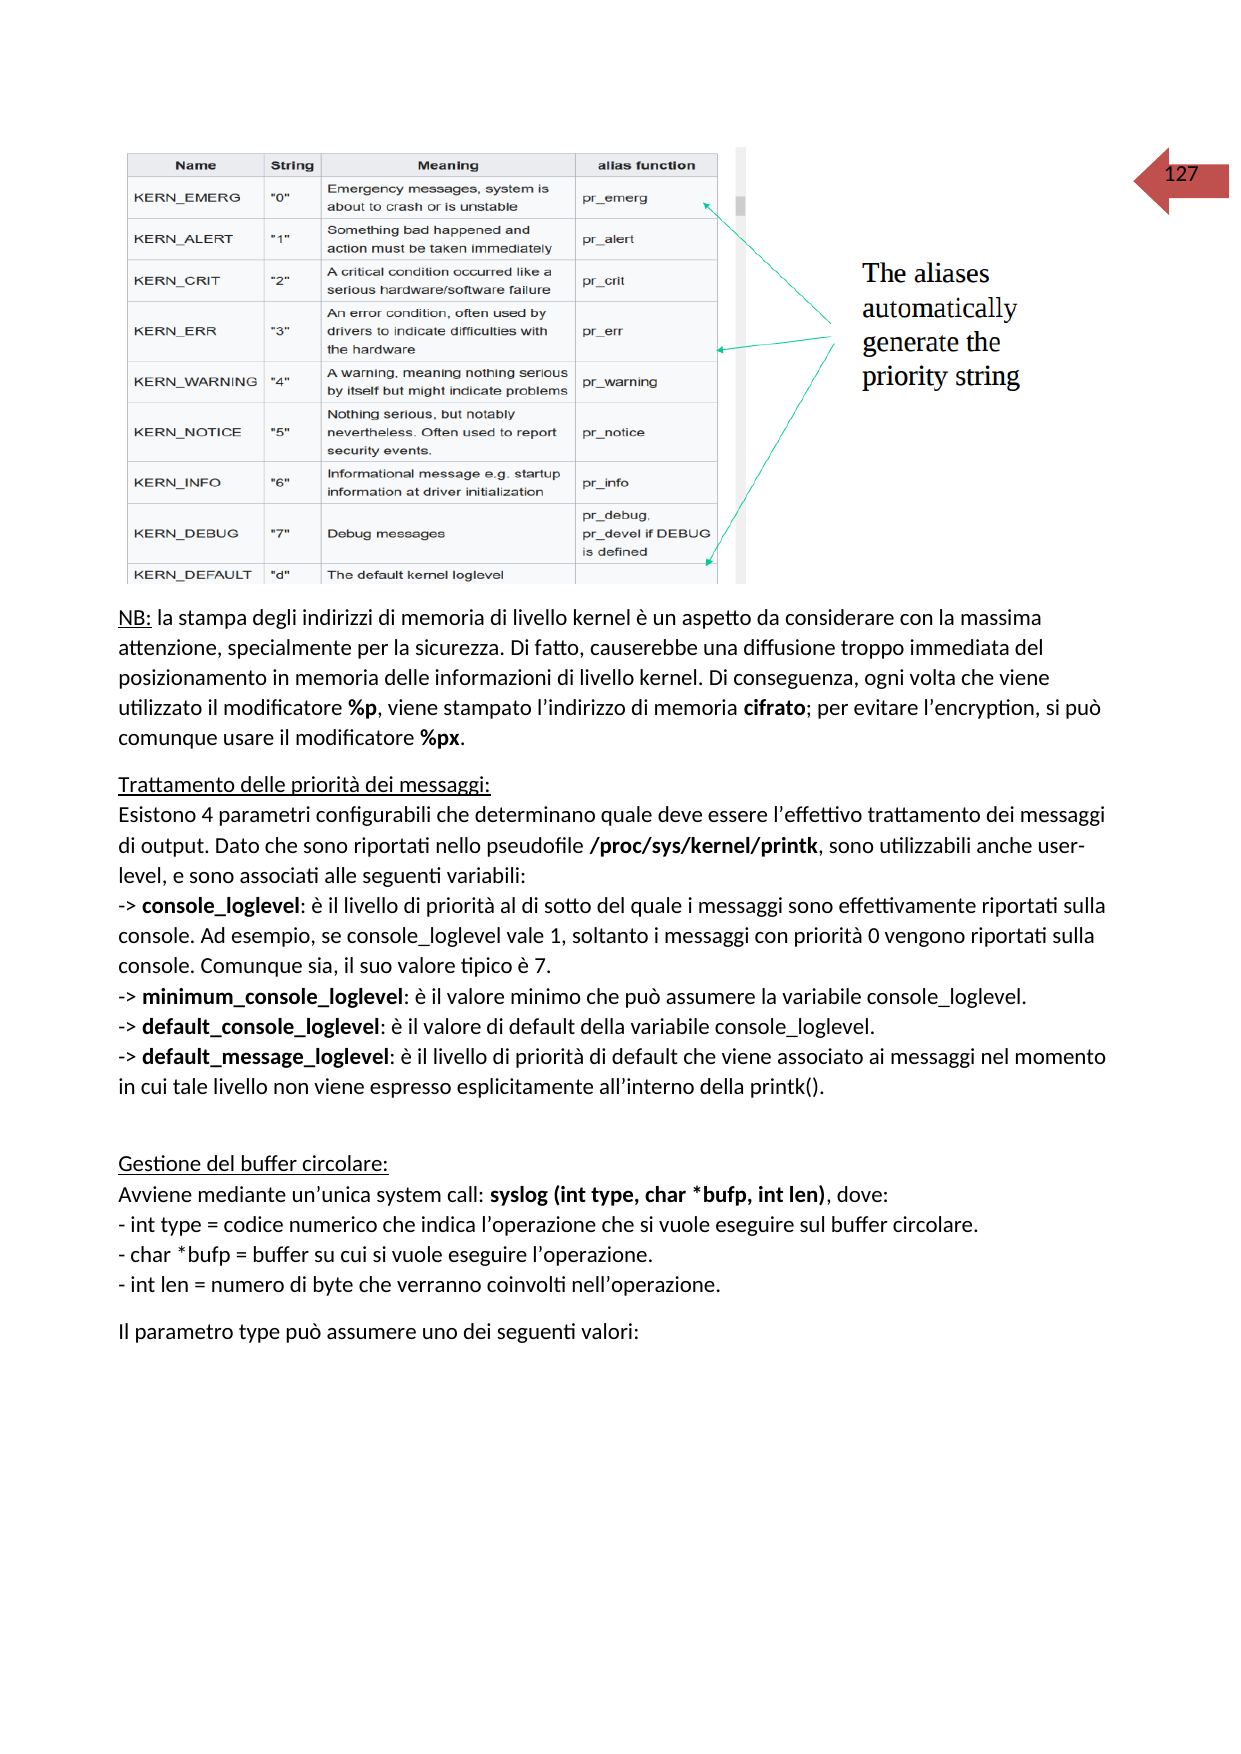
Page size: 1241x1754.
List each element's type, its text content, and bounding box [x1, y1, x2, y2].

text NB: la stampa degli indirizzi di memoria di livello kernel è un aspetto da considerare con la massima attenzione, specialmente per la sicurezza. Di fatto, causerebbe una diffusione troppo immediata del posizionamento in memoria delle informazioni di livello kernel. Di conseguenza, ogni volta che viene utilizzato il modificatore %p, viene stampato l’indirizzo di memoria cifrato; per evitare l’encryption, si può comunque usare il modificatore %px. [118, 603, 1122, 752]
picture [118, 147, 1032, 584]
text Il parametro type può assumere uno dei seguenti valori: [118, 1317, 1122, 1345]
text Gestione del buffer circolare: Avviene mediante un’unica system call: syslog (int type, char *bufp, int len), dove: - int type = codice numerico che indica l’operazione che si vuole eseguire sul buffer circolare. - char *bufp = buffer su cui si vuole eseguire l’operazione. - int len = numero di byte che verranno coinvolti nell’operazione. [118, 1119, 1122, 1298]
text Trattamento delle priorità dei messaggi: Esistono 4 parametri configurabili che determinano quale deve essere l’effettivo trattamento dei messaggi di output. Dato che sono riportati nello pseudofile /proc/sys/kernel/printk, sono utilizzabili anche user-level, e sono associati alle seguenti variabili: -> console_loglevel: è il livello di priorità al di sotto del quale i messaggi sono effettivamente riportati sulla console. Ad esempio, se console_loglevel vale 1, soltanto i messaggi con priorità 0 vengono riportati sulla console. Comunque sia, il suo valore tipico è 7. -> minimum_console_loglevel: è il valore minimo che può assumere la variabile console_loglevel. -> default_console_loglevel: è il valore di default della variabile console_loglevel. -> default_message_loglevel: è il livello di priorità di default che viene associato ai messaggi nel momento in cui tale livello non viene espresso esplicitamente all’interno della printk(). [118, 770, 1122, 1101]
